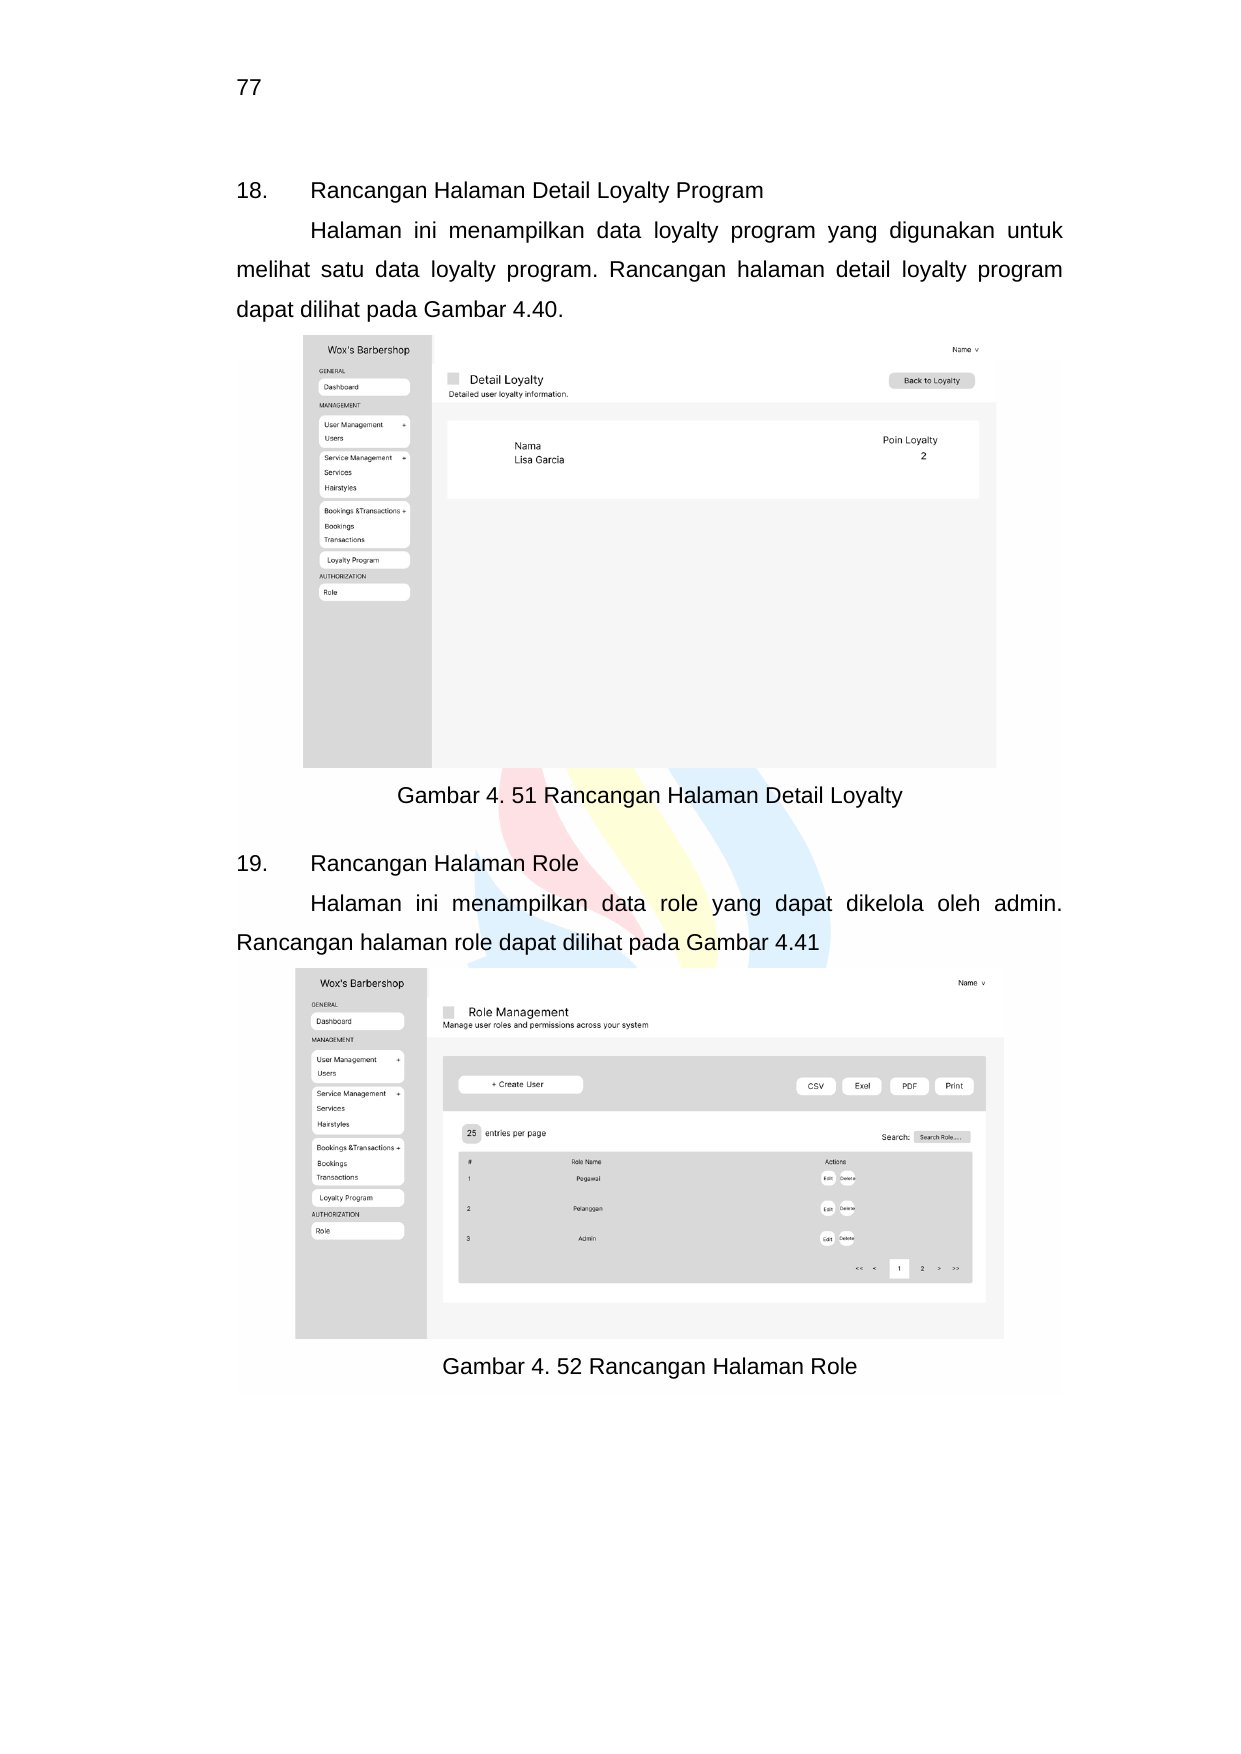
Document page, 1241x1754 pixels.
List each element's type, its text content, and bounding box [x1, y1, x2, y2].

list Rancangan Halaman Role [236, 850, 1063, 876]
text Gambar 4. 51 Rancangan Halaman Detail Loyalty [236, 782, 1063, 808]
list Rancangan Halaman Detail Loyalty Program [236, 177, 1063, 203]
text Gambar 4. 52 Rancangan Halaman Role [236, 1353, 1063, 1380]
picture [303, 335, 997, 768]
picture [295, 968, 1004, 1339]
text Halaman ini menampilkan data loyalty program yang digunakan untuk melihat satu data loyalty program. Rancangan halaman detail loyalty program dapat dilihat pada Gambar 4.40. [236, 217, 1063, 322]
text Halaman ini menampilkan data role yang dapat dikelola oleh admin. Rancangan halaman role dapat dilihat pada Gambar 4.41 [236, 889, 1063, 955]
